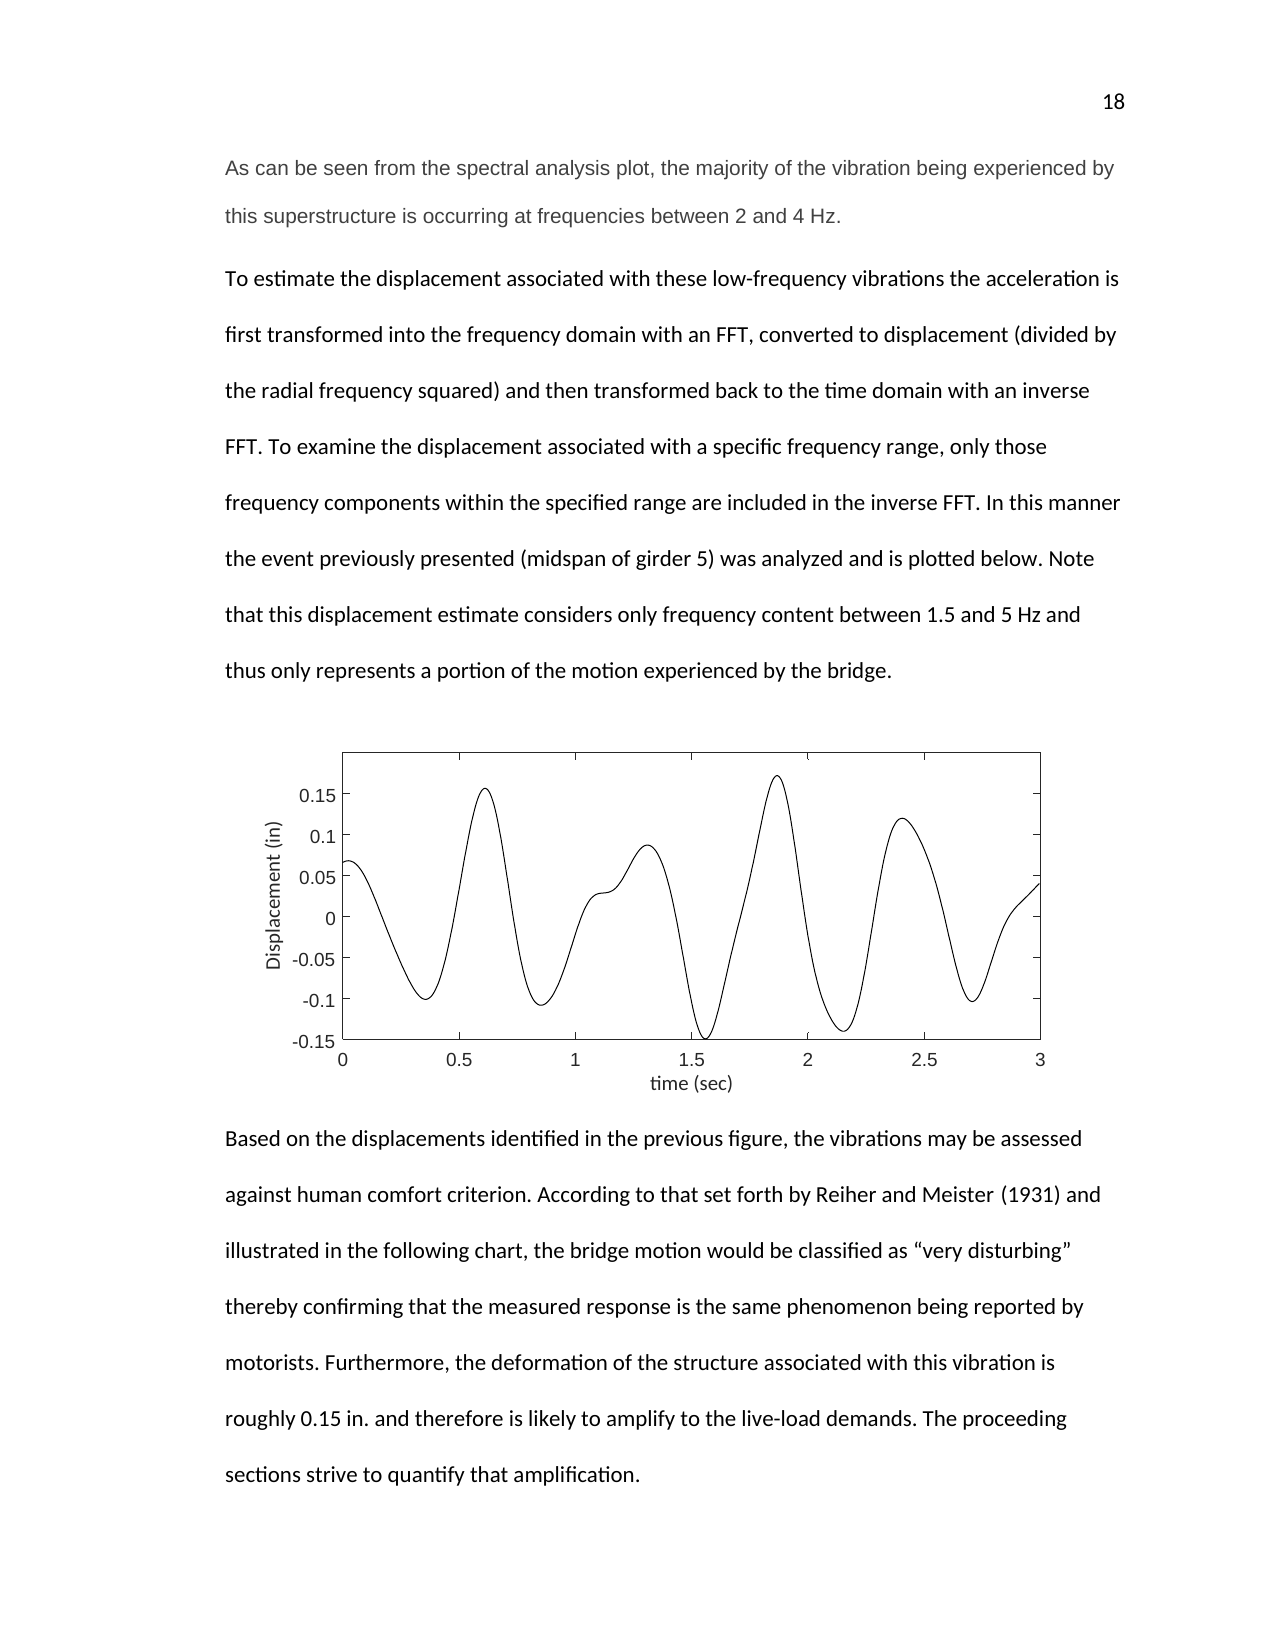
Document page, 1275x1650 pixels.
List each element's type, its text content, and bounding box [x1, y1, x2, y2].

text Based on the displacements identified in the previous figure, the vibrations may be assessed against human comfort criterion. According to that set forth by Reiher and Meister (1931) and illustrated in the following chart, the bridge motion would be classified as “very disturbing” thereby confirming that the measured response is the same phenomenon being reported by motorists. Furthermore, the deformation of the structure associated with this vibration is roughly 0.15 in. and therefore is likely to amplify to the live-load demands. The proceeding sections strive to quantify that amplification. [225, 725, 1125, 1488]
text As can be seen from the spectral analysis plot, the majority of the vibration being experienced by this superstructure is occurring at frequencies between 2 and 4 Hz. [225, 156, 1125, 228]
text To estimate the displacement associated with these low-frequency vibrations the acceleration is first transformed into the frequency domain with an FFT, converted to displacement (divided by the radial frequency squared) and then transformed back to the time domain with an inverse FFT. To examine the displacement associated with a specific frequency range, only those frequency components within the specified range are included in the inverse FFT. In this manner the event previously presented (midspan of girder 5) was analyzed and is plotted below. Note that this displacement estimate considers only frequency content between 1.5 and 5 Hz and thus only represents a portion of the motion experienced by the bridge. [225, 264, 1125, 685]
